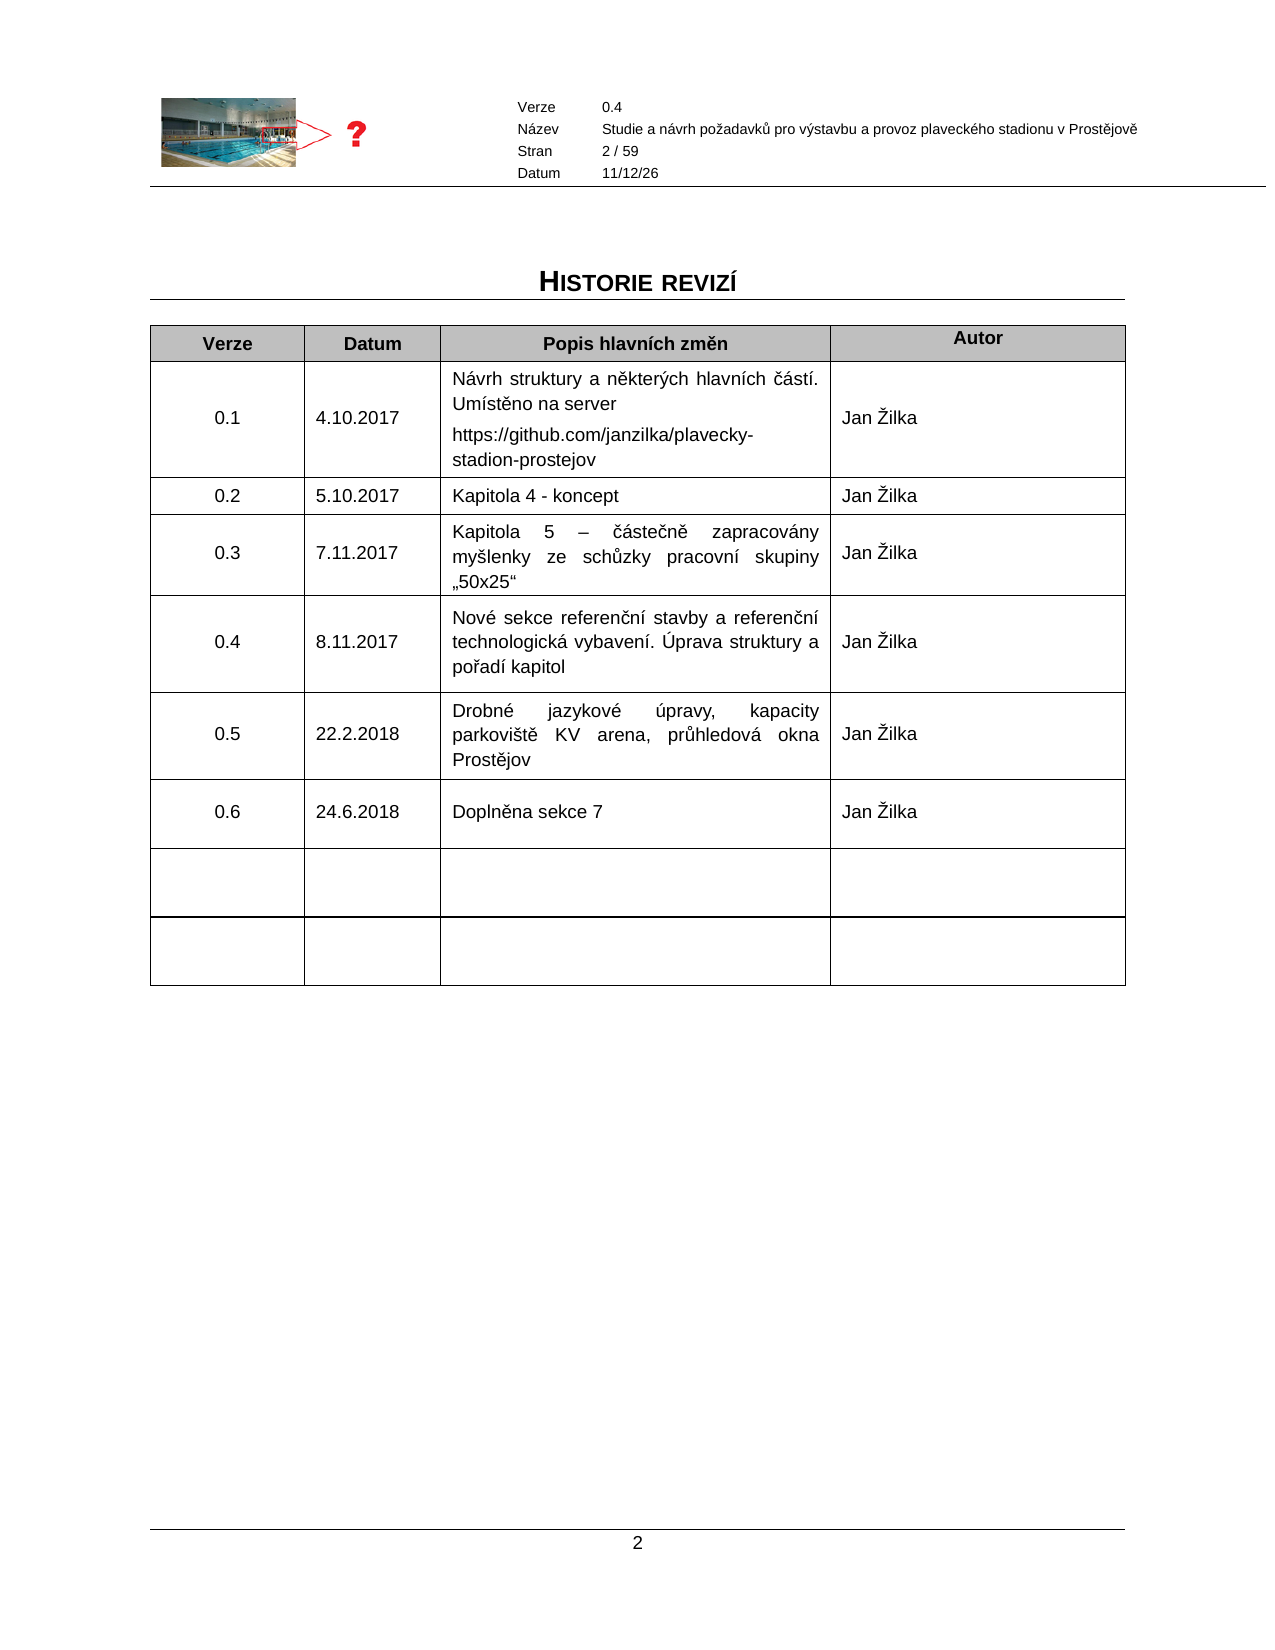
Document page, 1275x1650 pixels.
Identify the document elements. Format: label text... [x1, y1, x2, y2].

table_cell 0.5 [151, 693, 304, 778]
table_cell [305, 918, 440, 985]
table_cell 0.4 [151, 596, 304, 692]
title Historie revizí [150, 264, 1125, 299]
table_cell Kapitola 4 - koncept [441, 478, 830, 514]
table_cell [831, 918, 1125, 985]
table_cell Nové sekce referenční stavby a referenční technologická vybavení. Úprava struktury a pořadí kapitol [441, 596, 830, 692]
table_cell 8.11.2017 [305, 596, 440, 692]
table_cell [151, 849, 304, 916]
table_cell [441, 849, 830, 916]
table_header Popis hlavních změn [441, 326, 830, 361]
table_header Autor [831, 326, 1125, 361]
table_cell [441, 918, 830, 985]
table_cell 4.10.2017 [305, 362, 440, 477]
table_cell Doplněna sekce 7 [441, 780, 830, 847]
table_cell 0.6 [151, 780, 304, 847]
table_header Datum [305, 326, 440, 361]
table_cell 7.11.2017 [305, 515, 440, 594]
table_cell 5.10.2017 [305, 478, 440, 514]
table_cell Drobné jazykové úpravy, kapacity parkoviště KV arena, průhledová okna Prostějov [441, 693, 830, 778]
table_cell Jan Žilka [831, 780, 1125, 847]
picture [161, 98, 416, 167]
table_cell [151, 918, 304, 985]
table_cell [305, 849, 440, 916]
table_cell 0.2 [151, 478, 304, 514]
table_cell 24.6.2018 [305, 780, 440, 847]
table_cell Jan Žilka [831, 596, 1125, 692]
table_cell 0.3 [151, 515, 304, 594]
table_cell Kapitola 5 – částečně zapracovány myšlenky ze schůzky pracovní skupiny „50x25“ [441, 515, 830, 594]
table_cell [831, 849, 1125, 916]
table_cell 22.2.2018 [305, 693, 440, 778]
table_cell Jan Žilka [831, 515, 1125, 594]
table_header Verze [151, 326, 304, 361]
table_cell Jan Žilka [831, 362, 1125, 477]
table_cell Návrh struktury a některých hlavních částí. Umístěno na server https://github.com/janzilka/plavecky-stadion-prostejov [441, 362, 830, 477]
table_cell Jan Žilka [831, 693, 1125, 778]
table_cell 0.1 [151, 362, 304, 477]
table_cell Jan Žilka [831, 478, 1125, 514]
